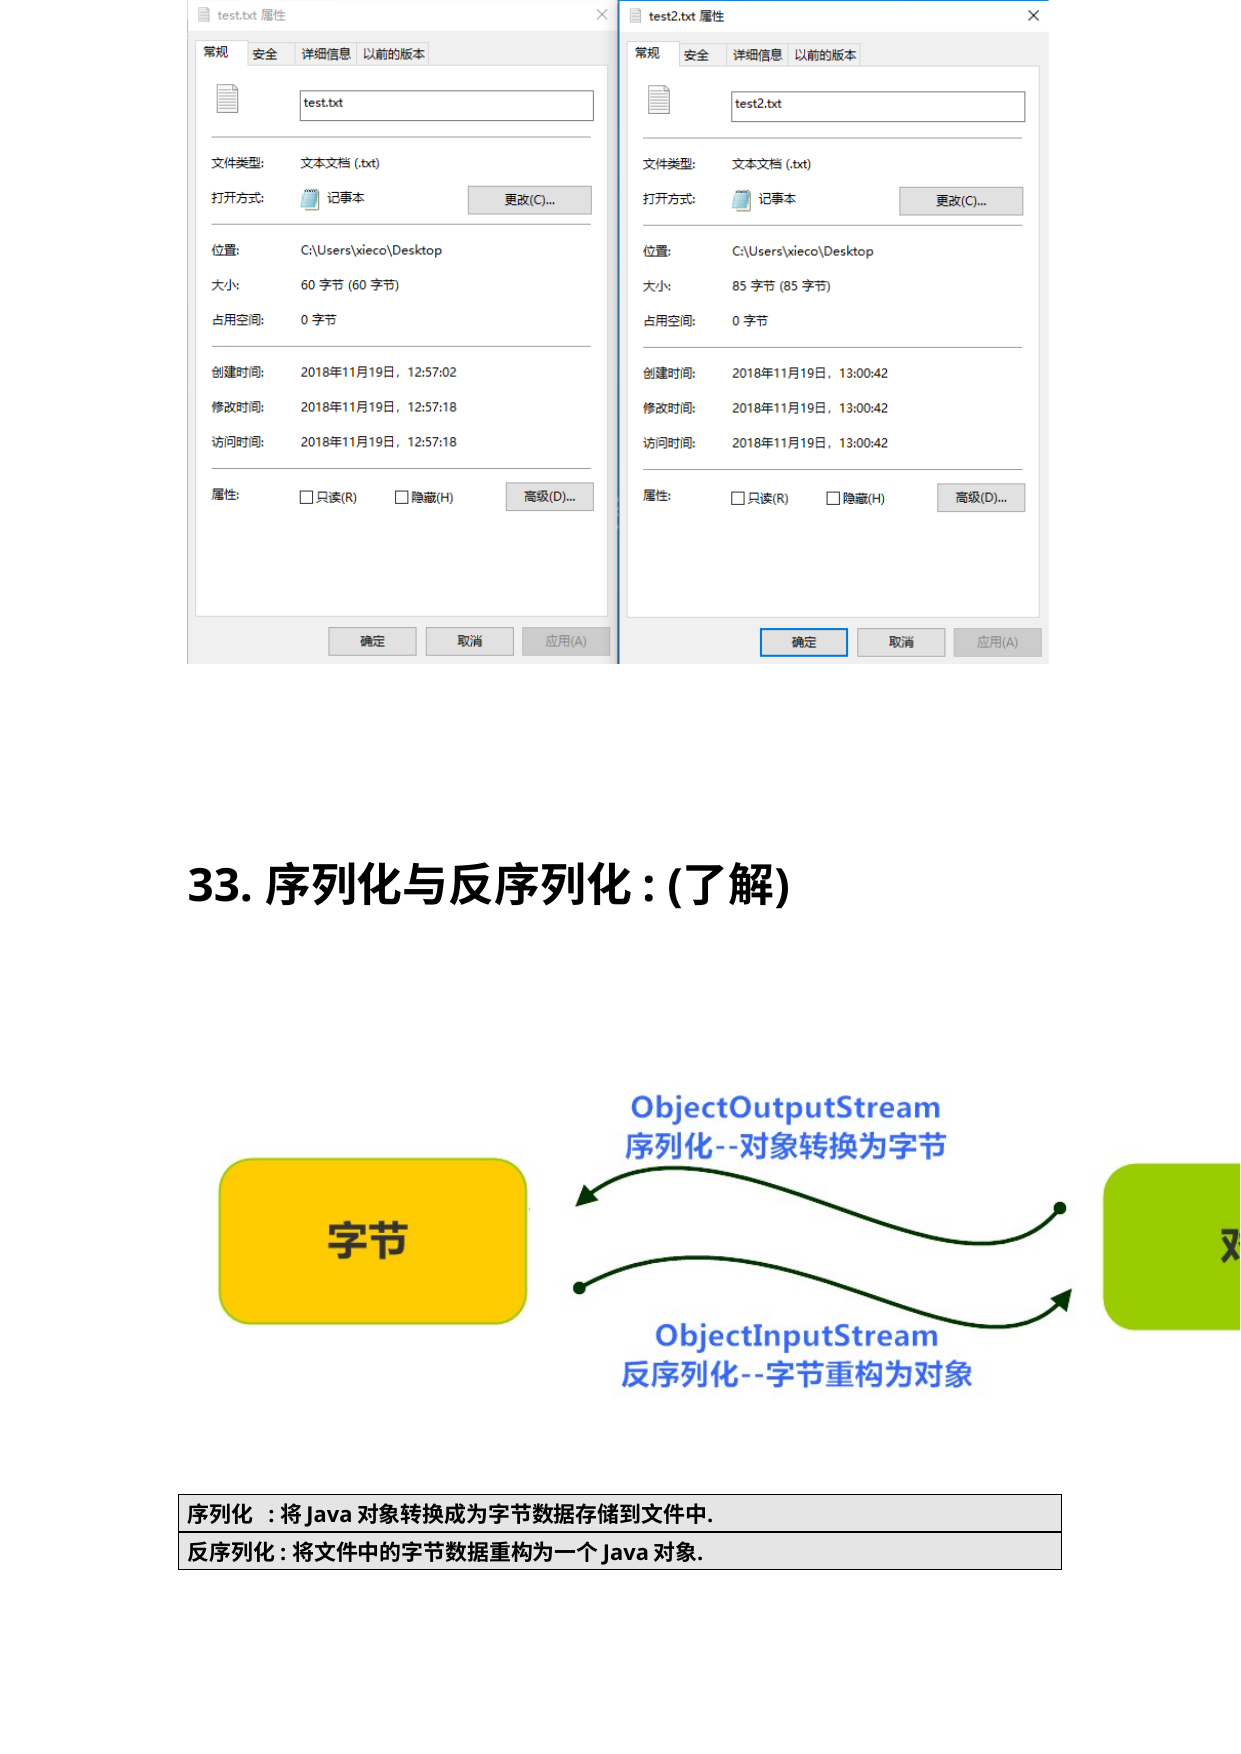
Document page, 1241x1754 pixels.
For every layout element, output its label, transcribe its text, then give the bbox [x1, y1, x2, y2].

picture [187, 0, 1049, 664]
text 反序列化 : 将文件中的字节数据重构为一个Java对象. [179, 1533, 1061, 1569]
text 序列化 : 将Java对象转换成为字节数据存储到文件中. [179, 1495, 1061, 1531]
picture [187, 1042, 1241, 1464]
subtitle 33. 序列化与反序列化 : (了解) [187, 848, 1053, 914]
